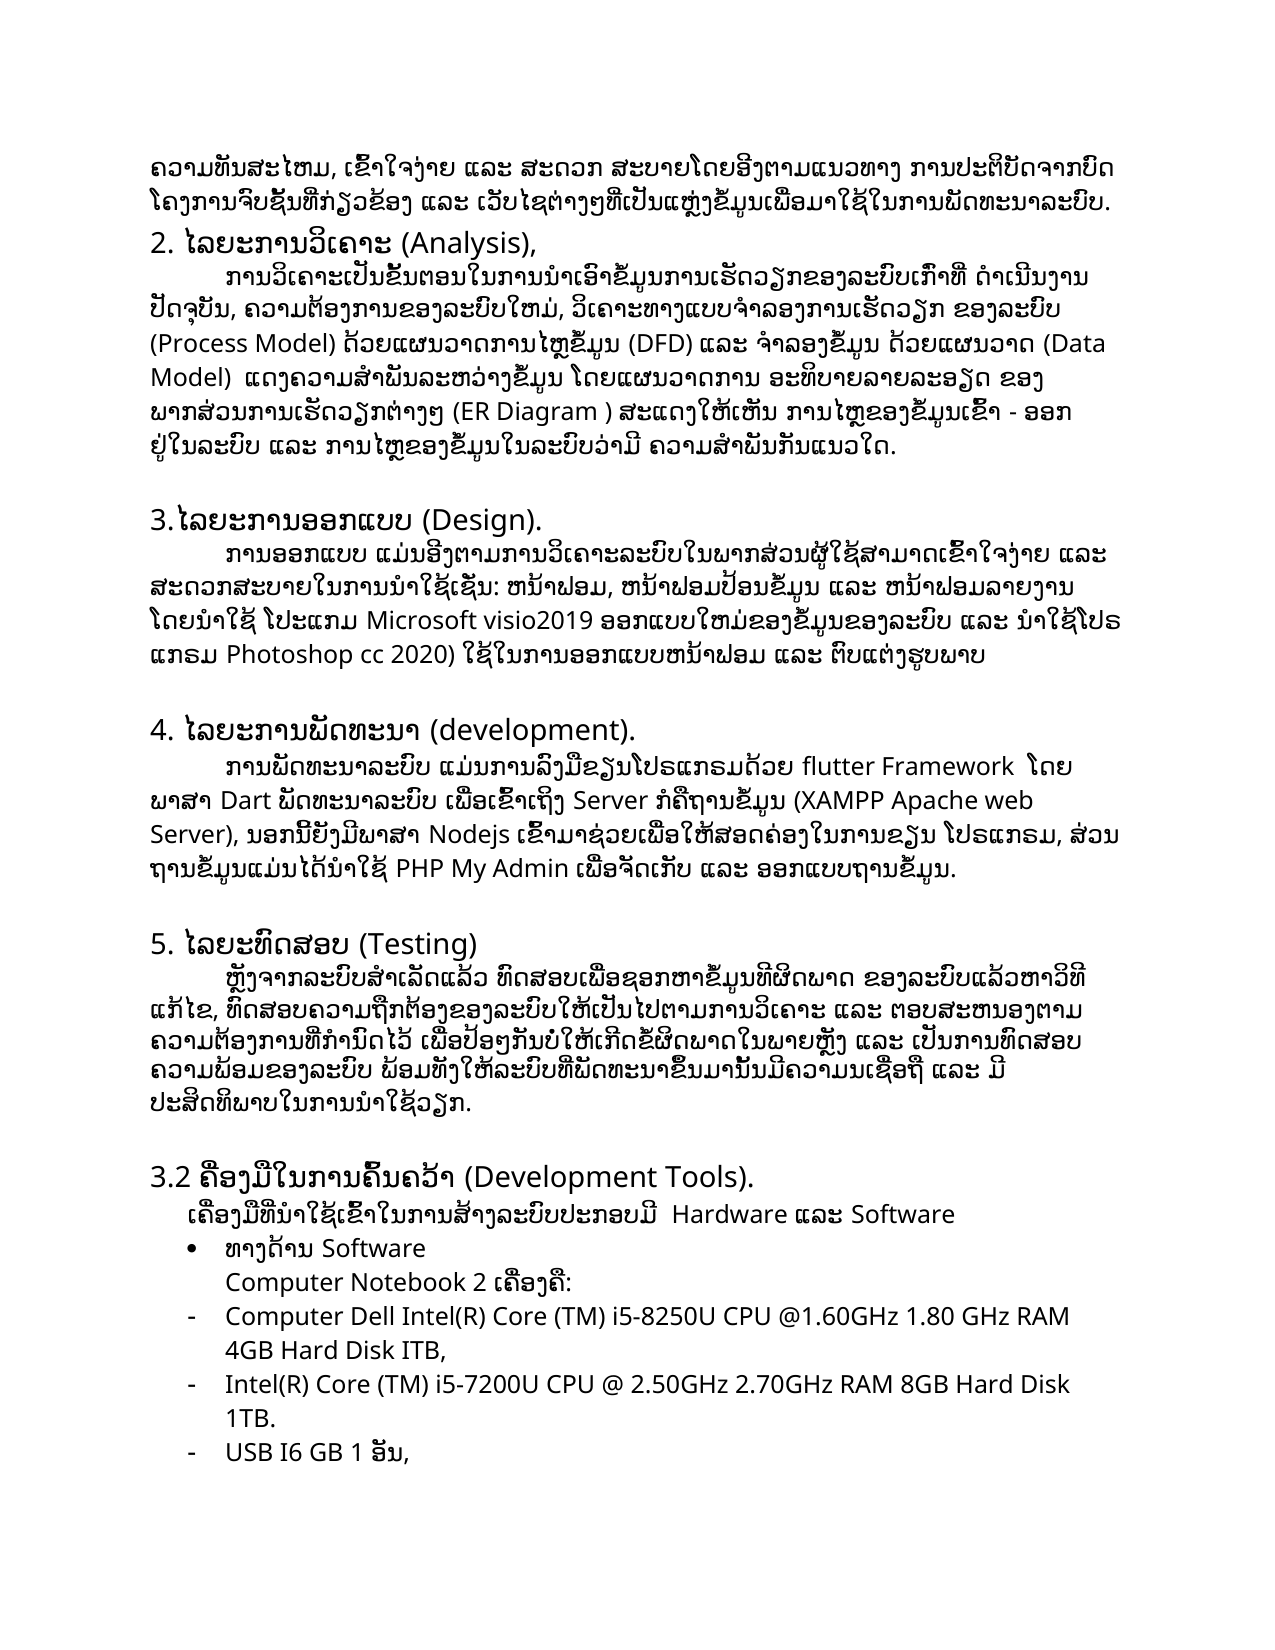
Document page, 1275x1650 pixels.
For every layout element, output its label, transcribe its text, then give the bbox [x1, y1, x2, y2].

subtitle 2. ໄລຍະການວິເຄາະ (Analysis), [150, 222, 1125, 262]
subtitle 4. ໄລຍະການພັດທະນາ (development). [150, 709, 1125, 749]
text ການອອກແບບ ແມ່ນອີງຕາມການວິເຄາະລະບົບໃນພາກສ່ວນຜູ້ໃຊ້ສາມາດເຂົ້າໃຈງ່າຍ ແລະ ສະດວກສະບາຍໃນການນໍາໃຊ້ເຊັ່ນ: ຫນ້າຟອມ, ຫນ້າຟອມປ້ອນຂໍ້ມູນ ແລະ ຫນ້າຟອມລາຍງານ ໂດຍນໍາໃຊ້ ໂປະແກມ Microsoft visio2019 ອອກແບບໃຫມ່ຂອງຂໍ້ມູນຂອງລະບົບ ແລະ ນໍາໃຊ້ໂປຣແກຣມ Photoshop cc 2020) ໃຊ້ໃນການອອກແບບຫນ້າຟອມ ແລະ ຕົບແຕ່ງຮູບພາບ [150, 539, 1125, 671]
text Computer Notebook 2 ເຄື່ອງຄື: [150, 1264, 1125, 1298]
subtitle 3.2 ຄື່ອງມືໃນການຄົ້ນຄວ້າ (Development Tools). [150, 1157, 1125, 1196]
subtitle 5. ໄລຍະທົດສອບ (Testing) [150, 923, 1125, 963]
text ການພັດທະນາລະບົບ ແມ່ນການລົງມືຂຽນໂປຣແກຣມດ້ວຍ flutter Framework ໂດຍພາສາ Dart ພັດທະນາລະບົບ ເພື່ອເຂົ້າເຖິງ Server ກໍຄືຖານຂໍ້ມູນ (XAMPP Apache web Server), ນອກນີ້ຍັງມີພາສາ Nodejs ເຂົ້າມາຊ່ວຍເພື່ອໃຫ້ສອດຄ່ອງໃນການຂຽນ ໂປຣແກຣມ, ສ່ວນຖານຂໍ້ມູນແມ່ນໄດ້ນໍາໃຊ້ PHP My Admin ເພື່ອຈັດເກັບ ແລະ ອອກແບບຖານຂໍ້ມູນ. [150, 749, 1125, 885]
text ເຄື່ອງມືທີ່ນໍາໃຊ້ເຂົ້າໃນການສ້າງລະບົບປະກອບມີ Hardware ແລະ Software [150, 1196, 1125, 1230]
list USB I6 GB 1 ອັນ, [187, 1435, 1125, 1469]
text ການວິເຄາະເປັນຂັ້ນຕອນໃນການນໍາເອົາຂໍ້ມູນການເຮັດວຽກຂອງລະບົບເກົ່າທີ່ ດໍາເນີນງານປັດຈຸບັນ, ຄວາມຕ້ອງການຂອງລະບົບໃຫມ່, ວິເຄາະທາງແບບຈໍາລອງການເຮັດວຽກ ຂອງລະບົບ (Process Model) ດ້ວຍແຜນວາດການໄຫຼຂໍ້ມູນ (DFD) ແລະ ຈໍາລອງຂໍ້ມູນ ດ້ວຍແຜນວາດ (Data Model) ແດງຄວາມສໍາພັນລະຫວ່າງຂໍ້ມູນ ໂດຍແຜນວາດການ ອະທິບາຍລາຍລະອຽດ ຂອງພາກສ່ວນການເຮັດວຽກຕ່າງໆ (ER Diagram ) ສະແດງໃຫ້ເຫັນ ການໄຫຼຂອງຂໍ້ມູນເຂົ້າ - ອອກ ຢູ່ໃນລະບົບ ແລະ ການໄຫຼຂອງຂໍ້ມູນໃນລະບົບວ່າມີ ຄວາມສໍາພັນກັນແນວໃດ. [150, 262, 1125, 461]
list Computer Dell Intel(R) Core (TM) i5-8250U CPU @1.60GHz 1.80 GHz RAM 4GB Hard Disk ITB, [187, 1298, 1125, 1367]
text ຫຼັງຈາກລະບົບສໍາເລັດແລ້ວ ທົດສອບເພື່ອຊອກຫາຂໍ້ມູນທີຜິດພາດ ຂອງລະບົບແລ້ວຫາວິທີແກ້ໄຂ, ທົດສອບຄວາມຖືກຕ້ອງຂອງລະບົບໃຫ້ເປັນໄປຕາມການວິເຄາະ ແລະ ຕອບສະຫນອງຕາມຄວາມຕ້ອງການທີ່ກໍານົດໄວ້ ເພື່ອປ້ອໆກັນບໍ່ໃຫ້ເກີດຂໍ້ຜິດພາດໃນພາຍຫຼັງ ແລະ ເປັນການທົດສອບຄວາມພ້ອມຂອງລະບົບ ພ້ອມທັງໃຫ້ລະບົບທີ່ພັດທະນາຂຶ້ນມານັ້ນມີຄວາມນເຊື່ອຖື ແລະ ມີປະສິດທິພາບໃນການນໍາໃຊ້ວຽກ. [150, 963, 1125, 1118]
subtitle 3.ໄລຍະການອອກແບບ (Design). [150, 500, 1125, 539]
list Intel(R) Core (TM) i5-7200U CPU @ 2.50GHz 2.70GHz RAM 8GB Hard Disk 1TB. [187, 1367, 1125, 1435]
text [150, 150, 1125, 218]
list ທາງດ້ານ Software [187, 1230, 1125, 1264]
